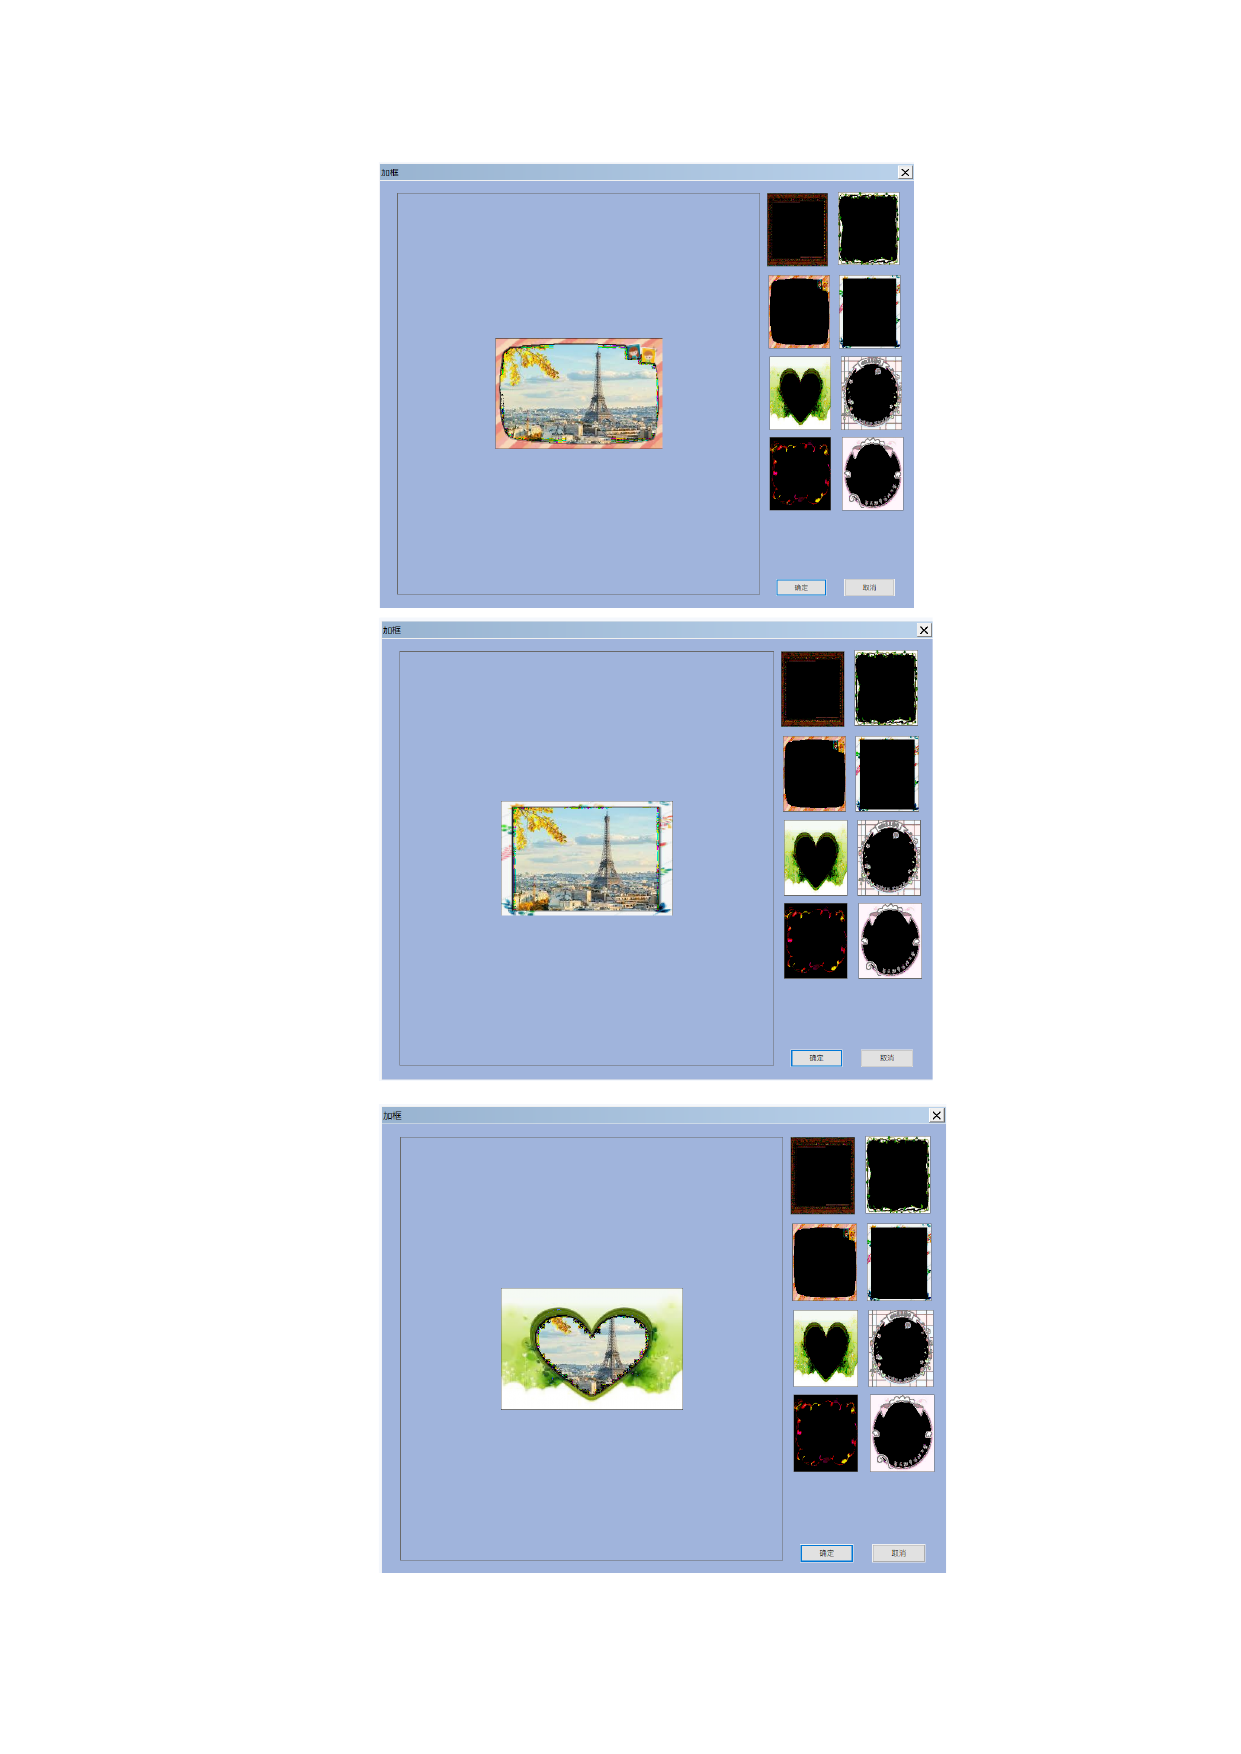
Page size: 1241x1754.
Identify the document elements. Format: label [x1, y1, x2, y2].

picture [378, 617, 933, 1081]
picture [378, 162, 914, 608]
picture [378, 1104, 947, 1573]
